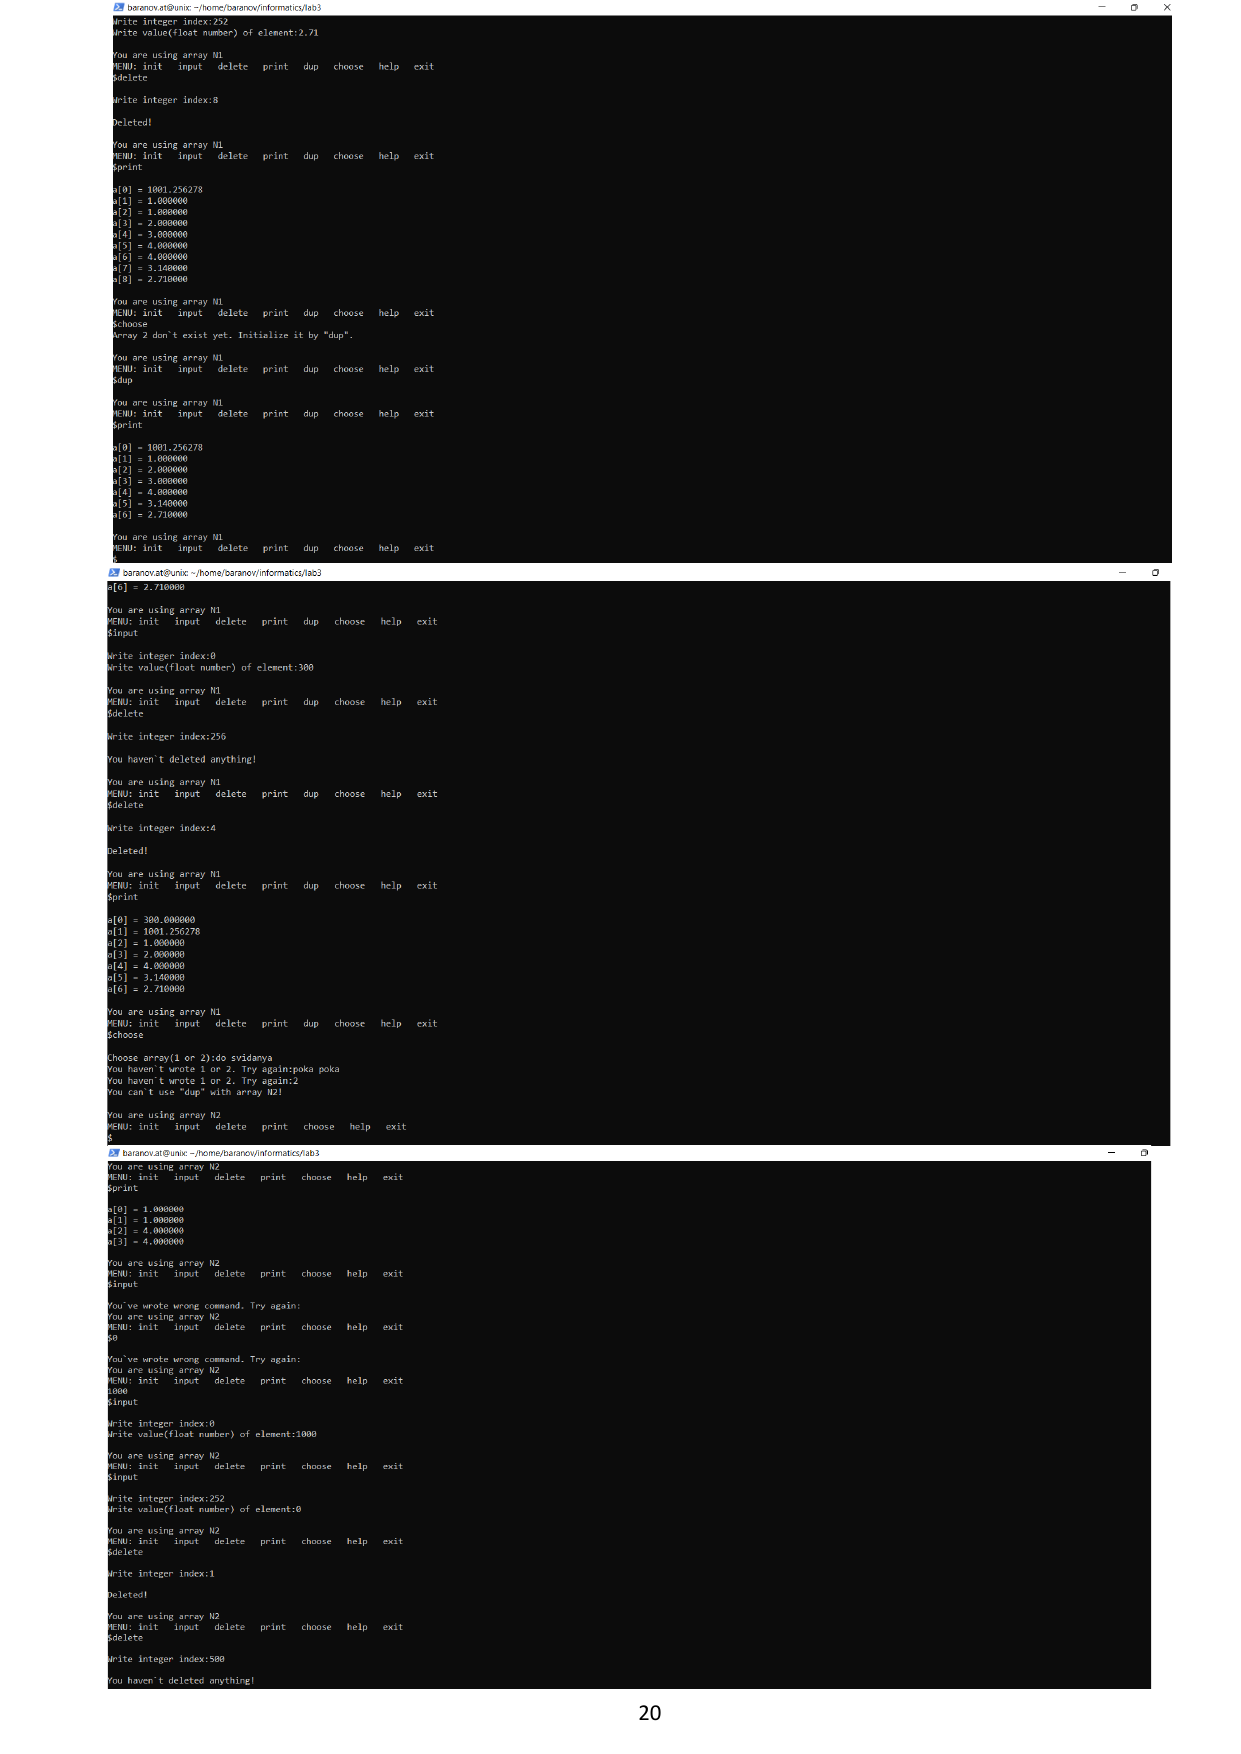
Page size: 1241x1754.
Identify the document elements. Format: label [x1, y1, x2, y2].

picture [107, 564, 1171, 1689]
picture [112, 0, 1172, 562]
